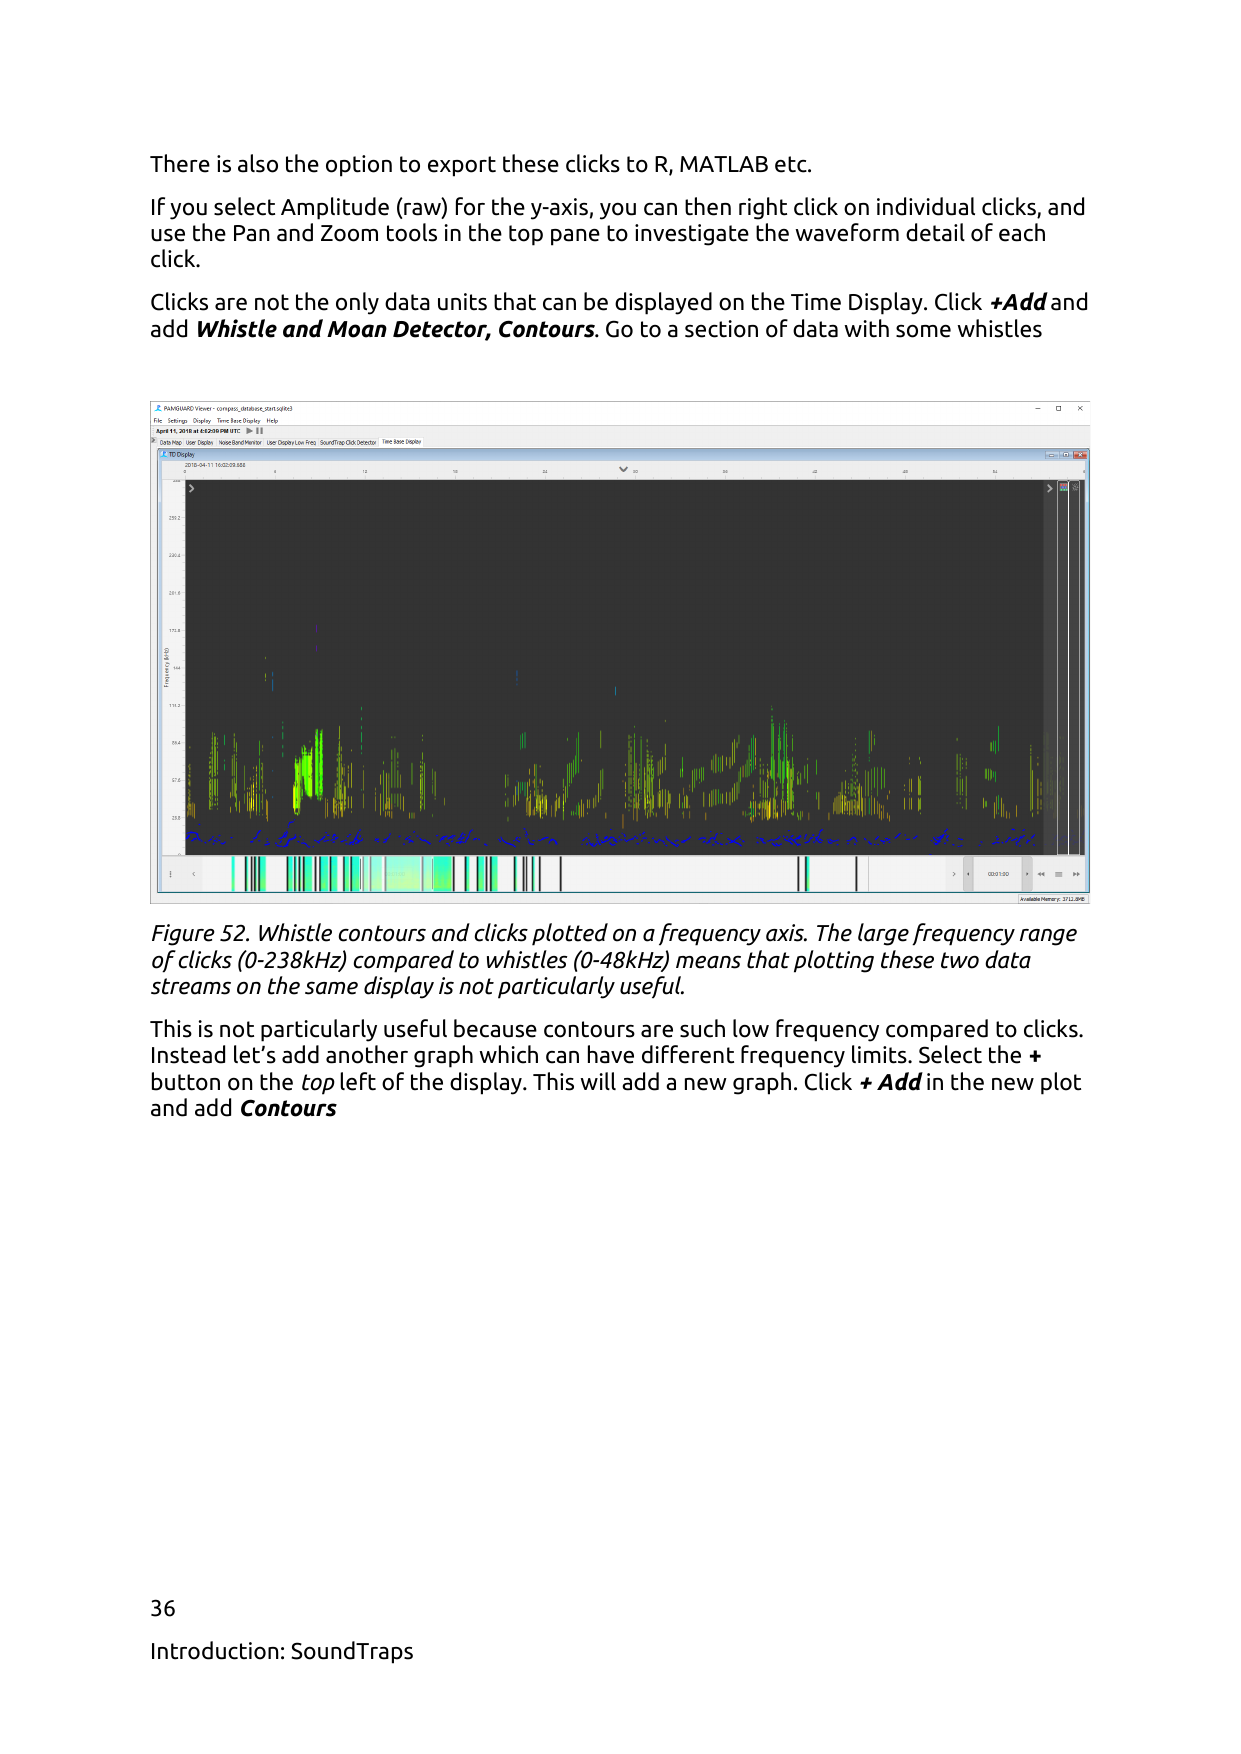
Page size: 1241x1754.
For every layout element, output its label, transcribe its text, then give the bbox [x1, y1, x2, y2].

text This is not particularly useful because contours are such low frequency compared to clicks. Instead let’s add another graph which can have different frequency limits. Select the + button on the top left of the display. This will add a new graph. Click + Add in the new plot and add Contours [150, 1016, 1090, 1121]
text Figure 52. Whistle contours and clicks plotted on a frequency axis. The large frequency range of clicks (0-238kHz) compared to whistles (0-48kHz) means that plotting these two data streams on the same display is not particularly useful. [150, 920, 1090, 999]
text Clicks are not the only data units that can be displayed on the Time Display. Click +Add and add Whistle and Moan Detector, Contours. Go to a section of data with some whistles [150, 289, 1090, 341]
picture [150, 401, 1091, 904]
text If you select Amplitude (raw) for the y-axis, you can then right click on individual clicks, and use the Pan and Zoom tools in the top pane to investigate the waveform detail of each click. [150, 193, 1090, 272]
text There is also the option to export these clicks to R, MATLAB etc. [150, 150, 1090, 176]
